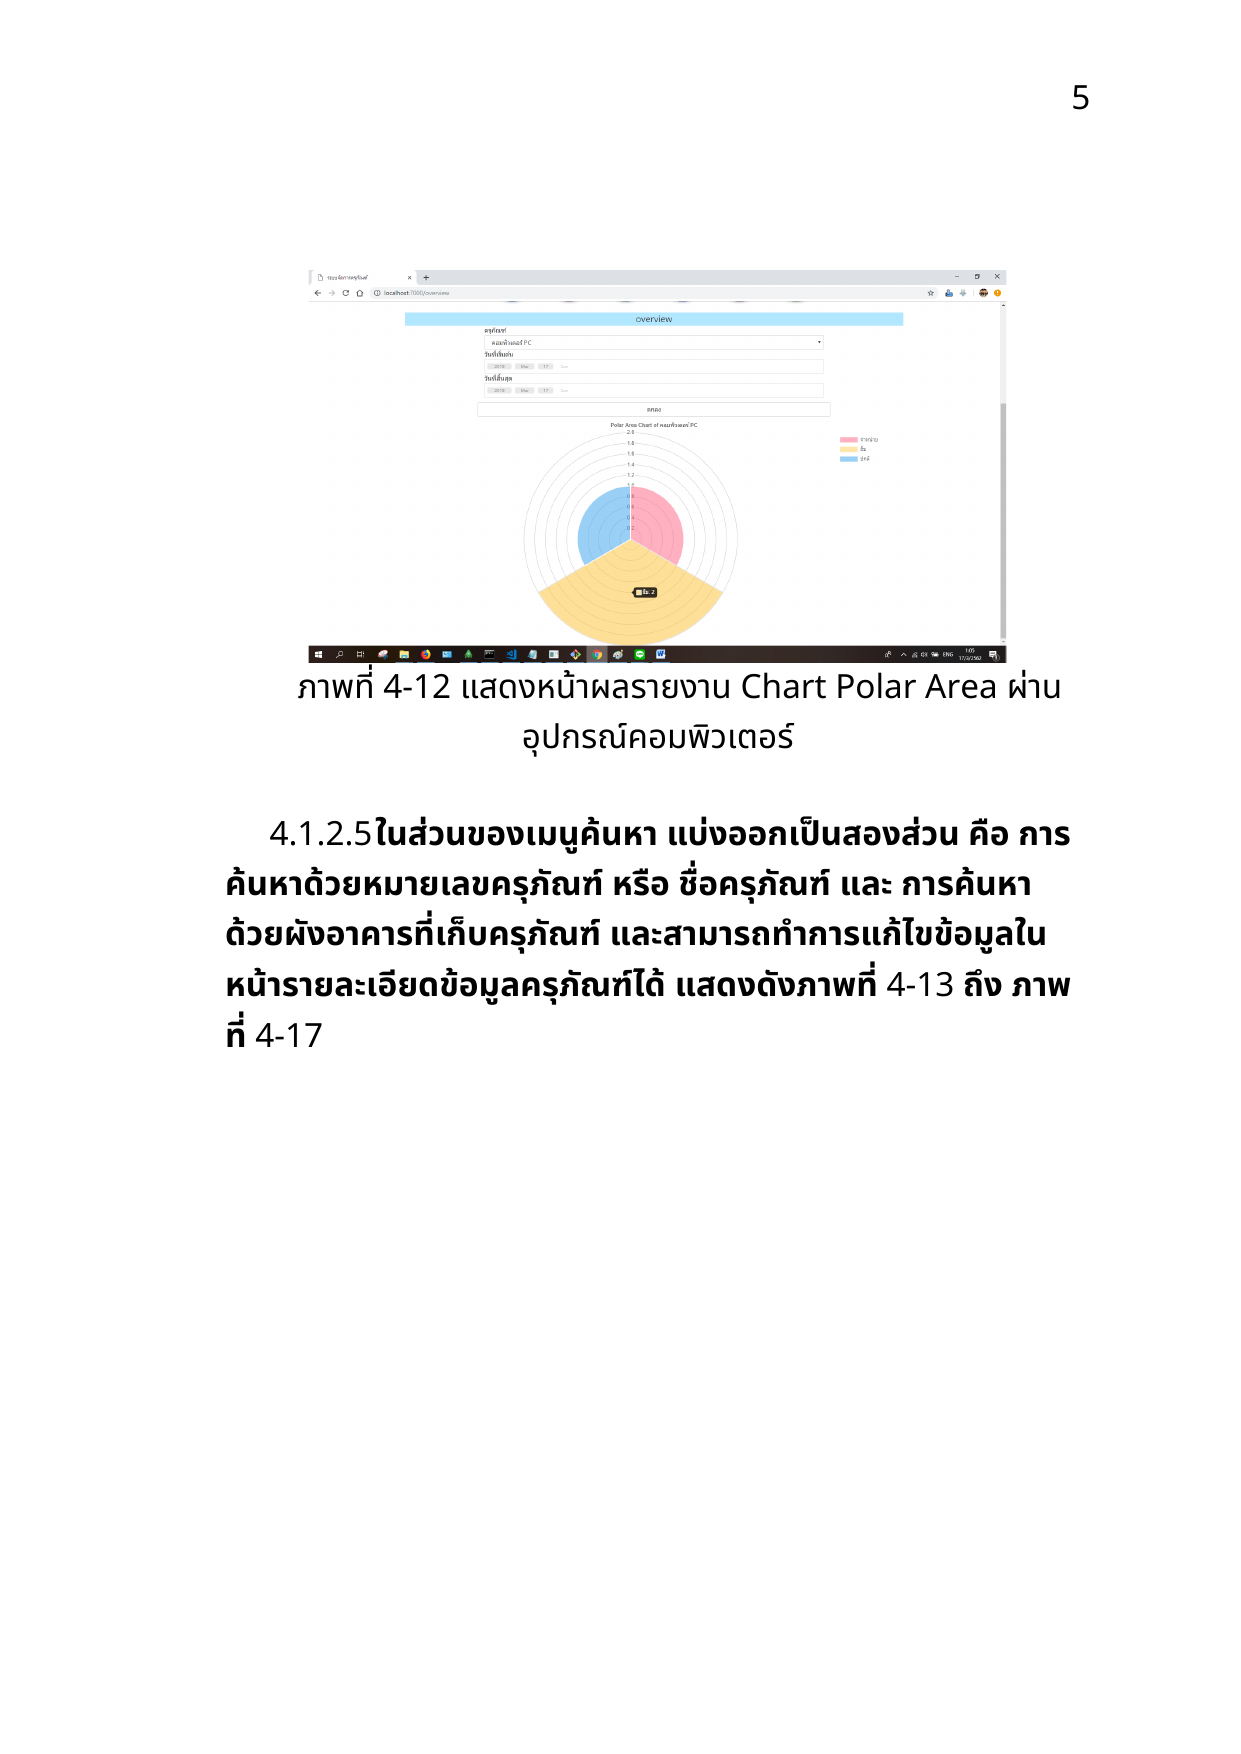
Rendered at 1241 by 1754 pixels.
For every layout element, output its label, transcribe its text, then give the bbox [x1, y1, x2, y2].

picture [308, 270, 1007, 663]
text ภาพที่ 4-12 แสดงหน้าผลรายงาน Chart Polar Area ผ่านอุปกรณ์คอมพิวเตอร์ [225, 663, 1090, 764]
text 4.1.2.5 ในส่วนของเมนูค้นหา แบ่งออกเป็นสองส่วน คือ การค้นหาด้วยหมายเลขครุภัณฑ์ หรือ ชื่อครุภัณฑ์ และ การค้นหาด้วยผังอาคารที่เก็บครุภัณฑ์ และสามารถทำการแก้ไขข้อมูลในหน้ารายละเอียดข้อมูลครุภัณฑ์ได้ แสดงดังภาพที่ 4-13 ถึง ภาพที่ 4-17 [225, 809, 1090, 1062]
